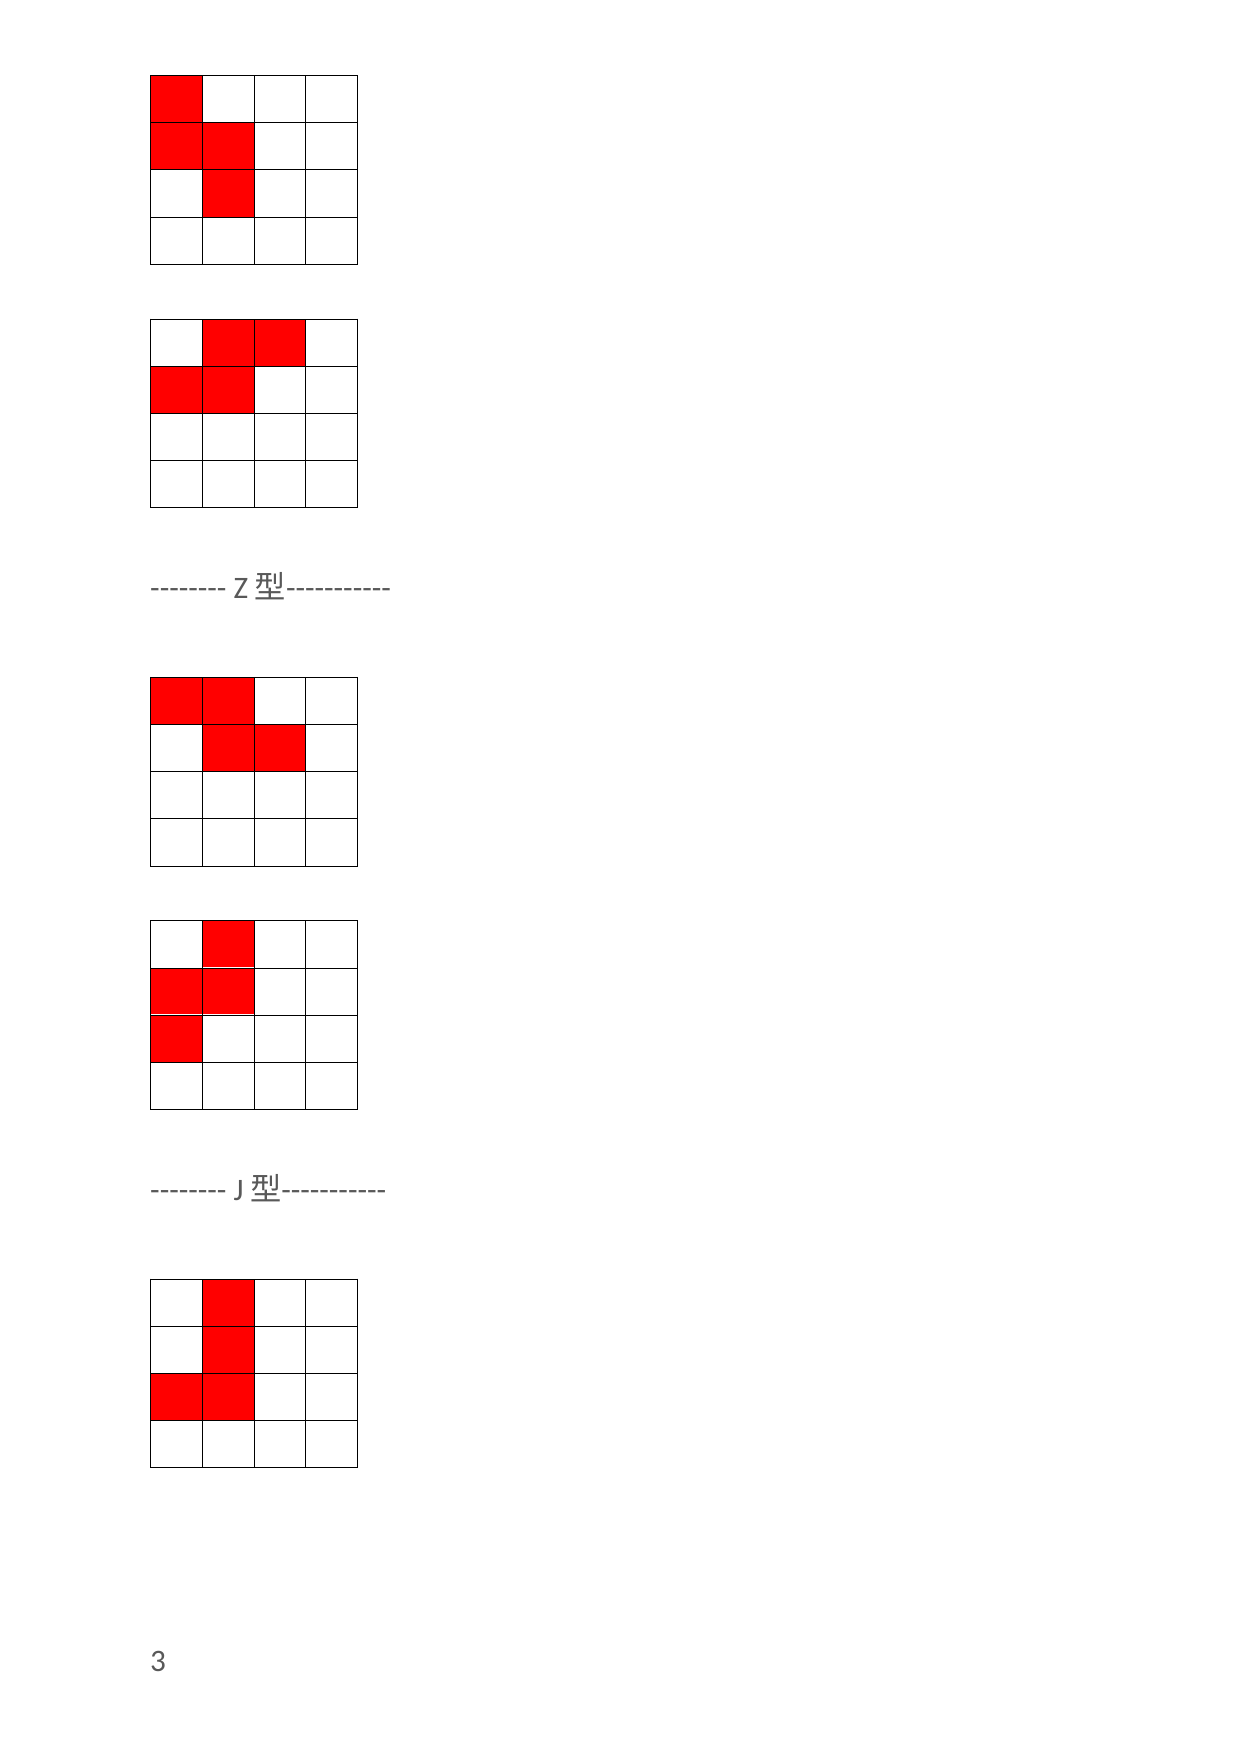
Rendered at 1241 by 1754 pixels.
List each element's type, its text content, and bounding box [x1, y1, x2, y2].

table_cell [255, 1421, 305, 1467]
table_cell [203, 461, 254, 507]
table_header [255, 678, 305, 724]
table_cell [306, 1327, 357, 1373]
table_cell [203, 414, 254, 460]
table_cell [306, 367, 357, 413]
table_cell [151, 725, 202, 771]
table_cell [306, 218, 357, 264]
table_cell [255, 969, 305, 1014]
table_cell [255, 725, 305, 771]
table_cell [306, 725, 357, 771]
table_cell [151, 414, 202, 460]
table_cell [151, 1421, 202, 1467]
table_header [306, 678, 357, 724]
table_header [203, 320, 254, 366]
table_cell [255, 461, 305, 507]
table_header [255, 320, 305, 366]
table_header [203, 921, 254, 967]
text -------- J型----------- [150, 1164, 1090, 1209]
table_cell [203, 772, 254, 818]
table_cell [203, 367, 254, 413]
table_cell [255, 1063, 305, 1109]
table_cell [151, 772, 202, 818]
table_cell [151, 1016, 202, 1062]
table_header [306, 921, 357, 967]
table_cell [203, 218, 254, 264]
table_cell [203, 123, 254, 169]
table_cell [151, 1374, 202, 1420]
table_header [203, 678, 254, 724]
table_cell [203, 1374, 254, 1420]
table_header [151, 678, 202, 724]
table_header [306, 320, 357, 366]
table_header [151, 921, 202, 967]
table_cell [306, 819, 357, 866]
table_cell [151, 461, 202, 507]
table_cell [255, 772, 305, 818]
table_cell [151, 123, 202, 169]
table_cell [306, 170, 357, 217]
table_cell [151, 367, 202, 413]
table_cell [203, 170, 254, 217]
table_cell [306, 772, 357, 818]
table_cell [151, 218, 202, 264]
table_header [255, 921, 305, 967]
table_header [203, 76, 254, 122]
table_header [151, 320, 202, 366]
table_cell [255, 123, 305, 169]
table_cell [255, 1016, 305, 1062]
table_cell [203, 1063, 254, 1109]
table_header [151, 76, 202, 122]
table_header [203, 1280, 254, 1326]
table_cell [151, 170, 202, 217]
table_cell [255, 819, 305, 866]
table_cell [255, 367, 305, 413]
table_cell [151, 969, 202, 1014]
table_cell [255, 1374, 305, 1420]
table_cell [151, 1063, 202, 1109]
table_cell [306, 1063, 357, 1109]
table_cell [151, 819, 202, 866]
table_cell [203, 969, 254, 1014]
table_cell [306, 969, 357, 1014]
table_cell [255, 218, 305, 264]
table_cell [306, 123, 357, 169]
table_cell [306, 1421, 357, 1467]
table_cell [306, 1374, 357, 1420]
table_cell [203, 725, 254, 771]
table_cell [306, 414, 357, 460]
table_header [151, 1280, 202, 1326]
table_cell [203, 819, 254, 866]
table_cell [203, 1421, 254, 1467]
table_cell [203, 1016, 254, 1062]
table_cell [306, 461, 357, 507]
table_header [255, 1280, 305, 1326]
table_cell [255, 170, 305, 217]
table_cell [255, 414, 305, 460]
table_header [306, 76, 357, 122]
table_cell [151, 1327, 202, 1373]
table_cell [255, 1327, 305, 1373]
table_cell [203, 1327, 254, 1373]
table_header [255, 76, 305, 122]
text -------- Z型----------- [150, 562, 1090, 607]
table_header [306, 1280, 357, 1326]
table_cell [306, 1016, 357, 1062]
